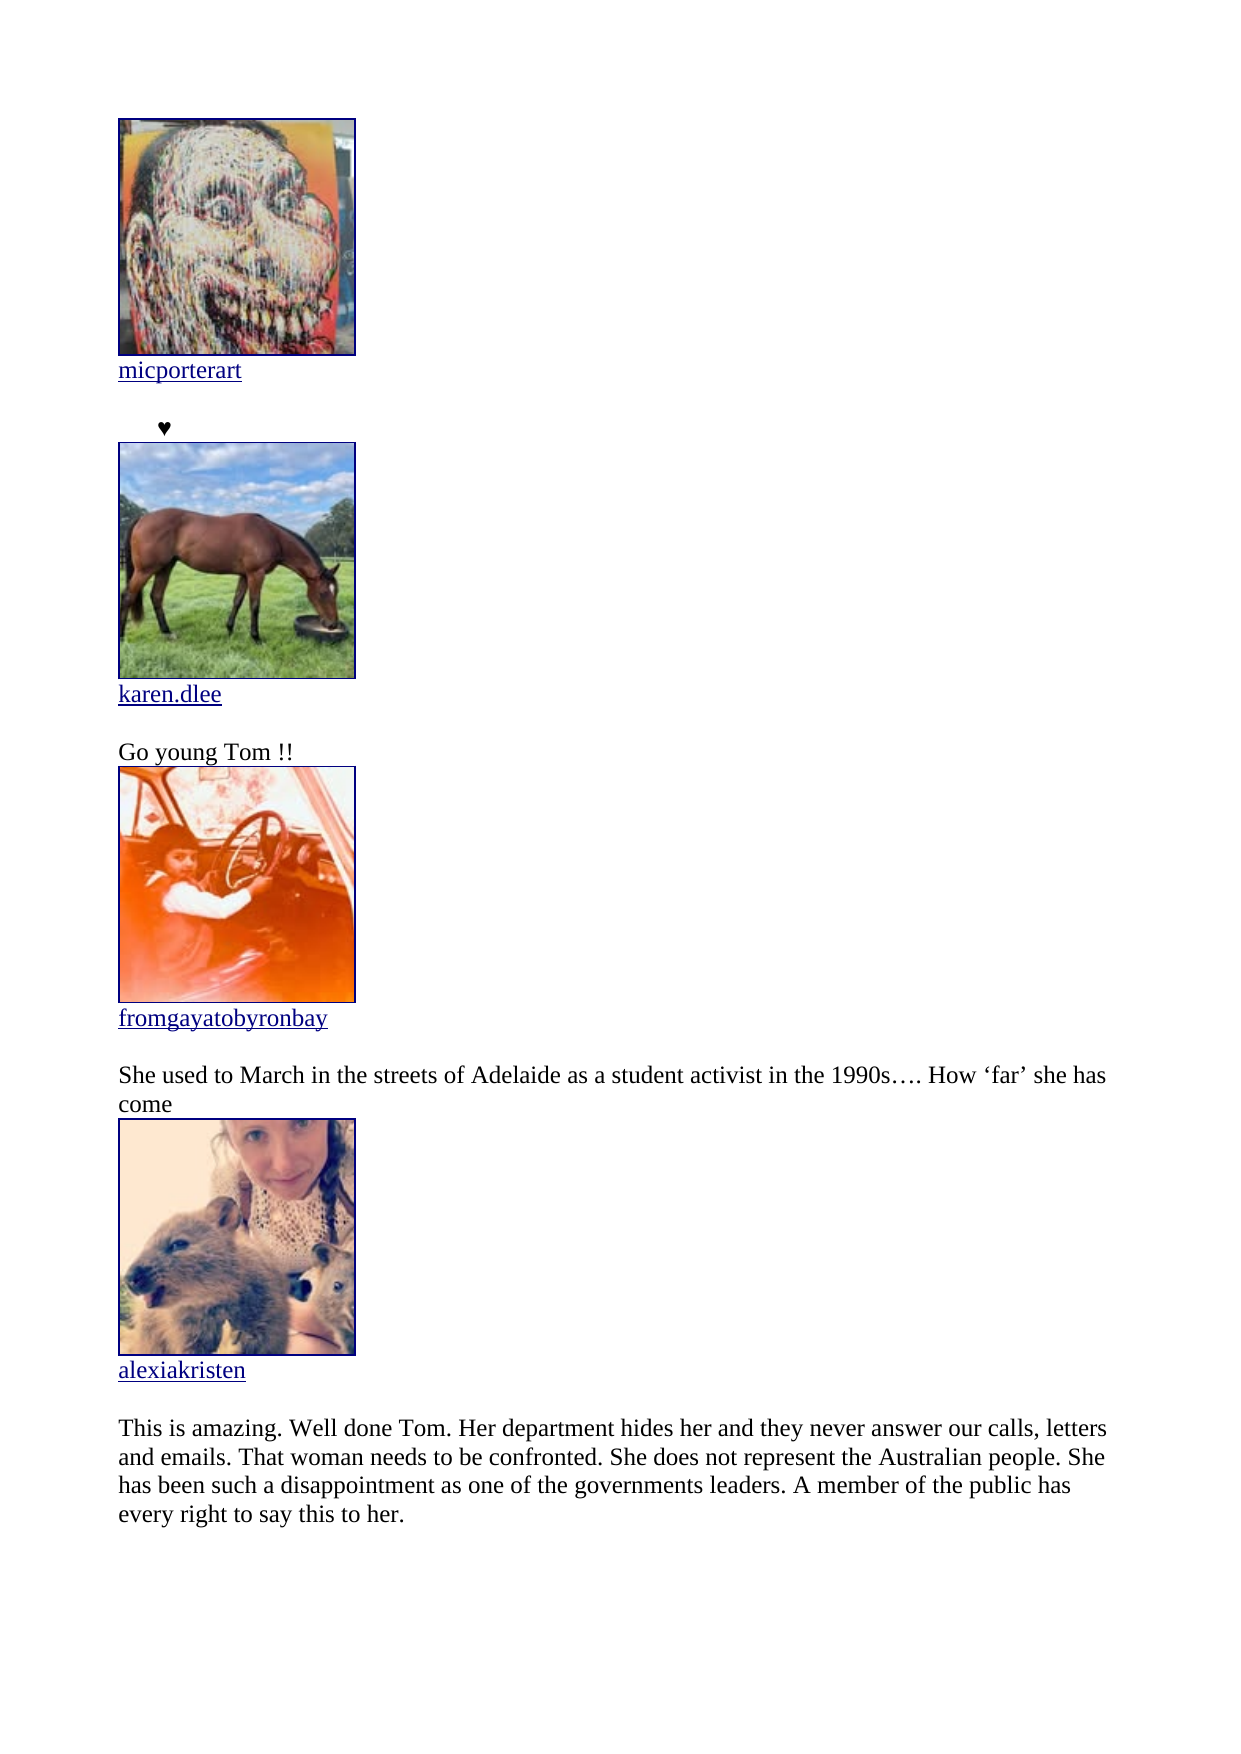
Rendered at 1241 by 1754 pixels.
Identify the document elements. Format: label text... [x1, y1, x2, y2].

text She used to March in the streets of Adelaide as a student activist in the 1990s…. How ‘far’ she has come [118, 1061, 1122, 1118]
picture [120, 120, 354, 354]
text This is amazing. Well done Tom. Her department hides her and they never answer our calls, letters and emails. That woman needs to be confronted. She does not represent the Australian people. She has been such a disappointment as one of the governments leaders. A member of the public has every right to say this to her. [118, 1413, 1122, 1528]
text alexiakristen [118, 1356, 1122, 1384]
text Go young Tom !! 🤘🏼 [118, 737, 1122, 766]
text 💔🌱♥️ [118, 413, 1122, 442]
text karen.dlee [118, 679, 1122, 708]
text micporterart [118, 356, 1122, 384]
picture [120, 1120, 354, 1354]
text fromgayatobyronbay [118, 1003, 1122, 1032]
picture [120, 443, 354, 678]
picture [120, 767, 354, 1002]
